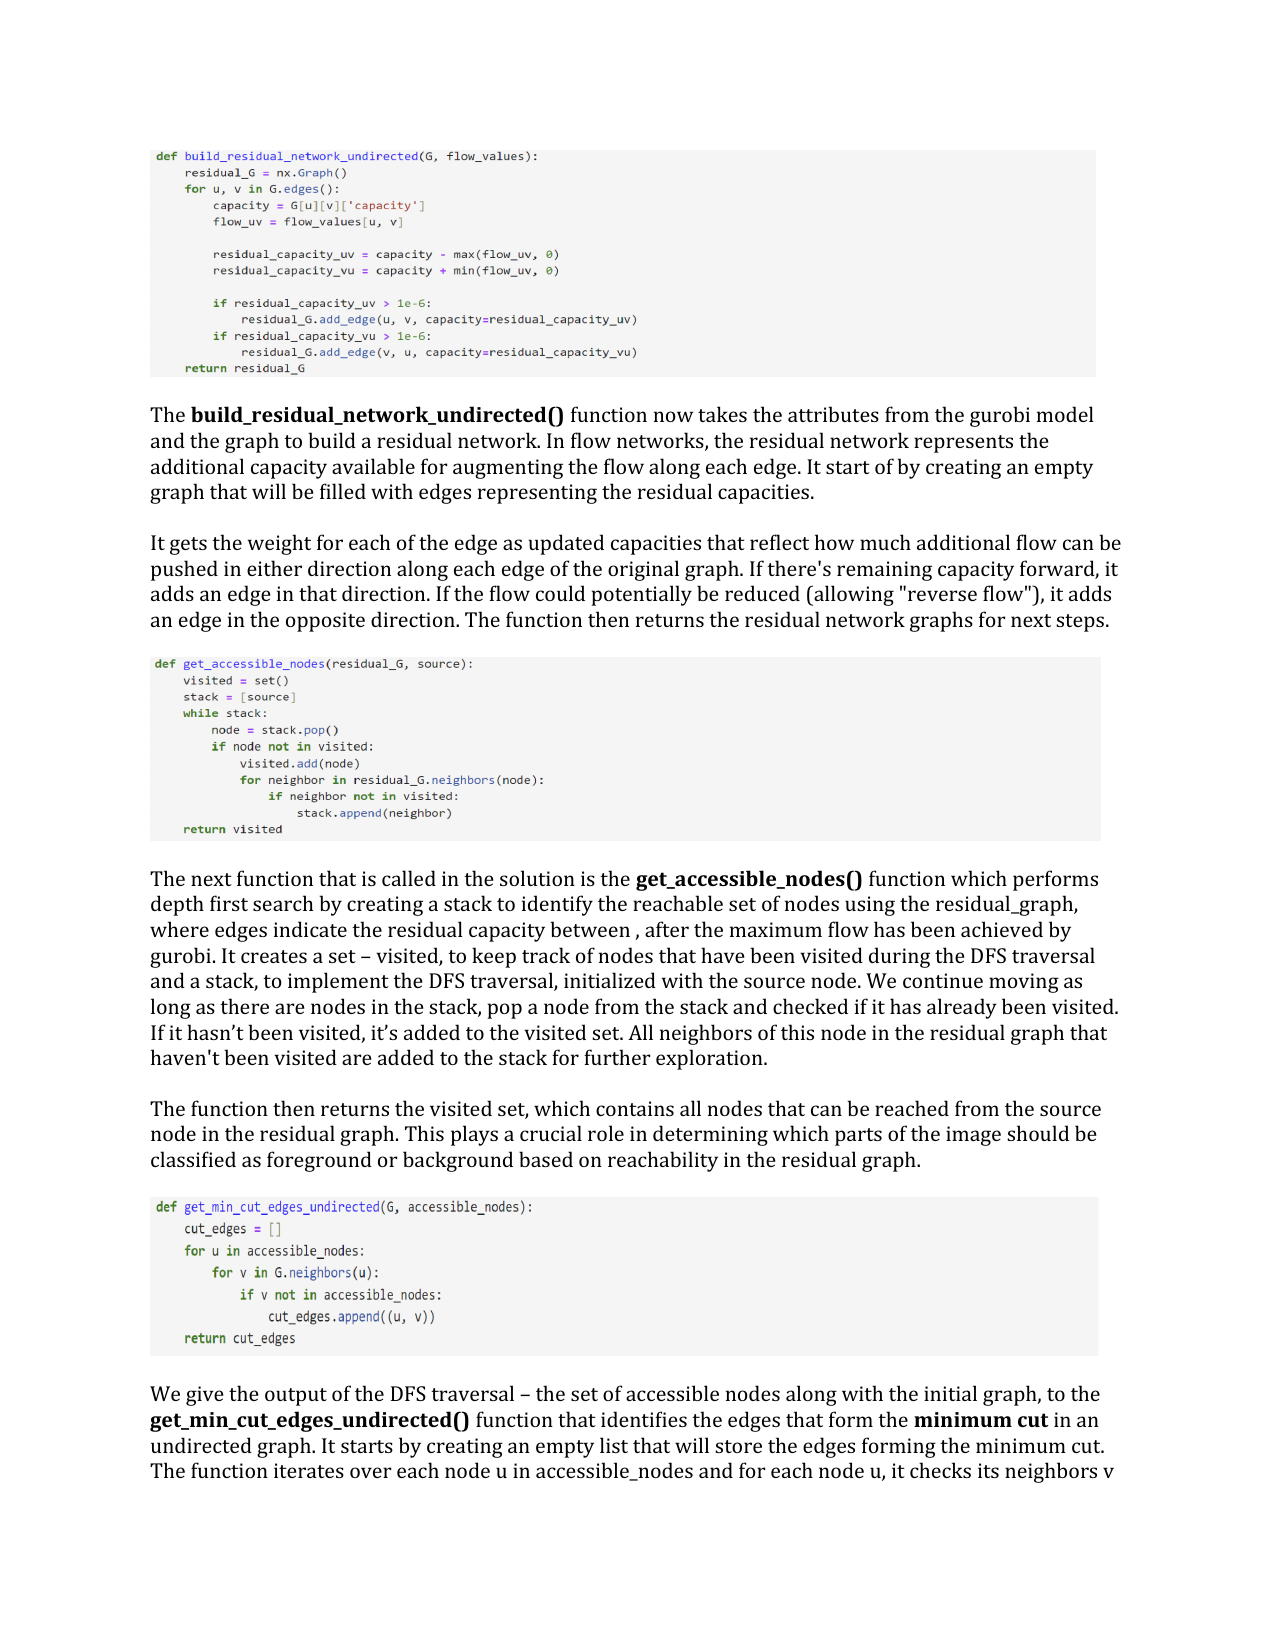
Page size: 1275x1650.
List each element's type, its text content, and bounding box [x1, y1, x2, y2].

picture [150, 657, 1101, 841]
picture [150, 1197, 1099, 1356]
text The next function that is called in the solution is the get_accessible_nodes() function which performs depth first search by creating a stack to identify the reachable set of nodes using the residual_graph, where edges indicate the residual capacity between , after the maximum flow has been achieved by gurobi. It creates a set – visited, to keep track of nodes that have been visited during the DFS traversal and a stack, to implement the DFS traversal, initialized with the source node. We continue moving as long as there are nodes in the stack, pop a node from the stack and checked if it has already been visited. If it hasn’t been visited, it’s added to the visited set. All neighbors of this node in the residual graph that haven't been visited are added to the stack for further exploration. [150, 865, 1125, 1070]
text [150, 1381, 1125, 1483]
text The build_residual_network_undirected() function now takes the attributes from the gurobi model and the graph to build a residual network. In flow networks, the residual network represents the additional capacity available for augmenting the flow along each edge. It start of by creating an empty graph that will be filled with edges representing the residual capacities. [150, 402, 1125, 504]
text The function then returns the visited set, which contains all nodes that can be reached from the source node in the residual graph. This plays a crucial role in determining which parts of the image should be classified as foreground or background based on reachability in the residual graph. [150, 1095, 1125, 1172]
text It gets the weight for each of the edge as updated capacities that reflect how much additional flow can be pushed in either direction along each edge of the original graph. If there's remaining capacity forward, it adds an edge in that direction. If the flow could potentially be reduced (allowing "reverse flow"), it adds an edge in the opposite direction. The function then returns the residual network graphs for next steps. [150, 529, 1125, 632]
picture [150, 150, 1097, 377]
